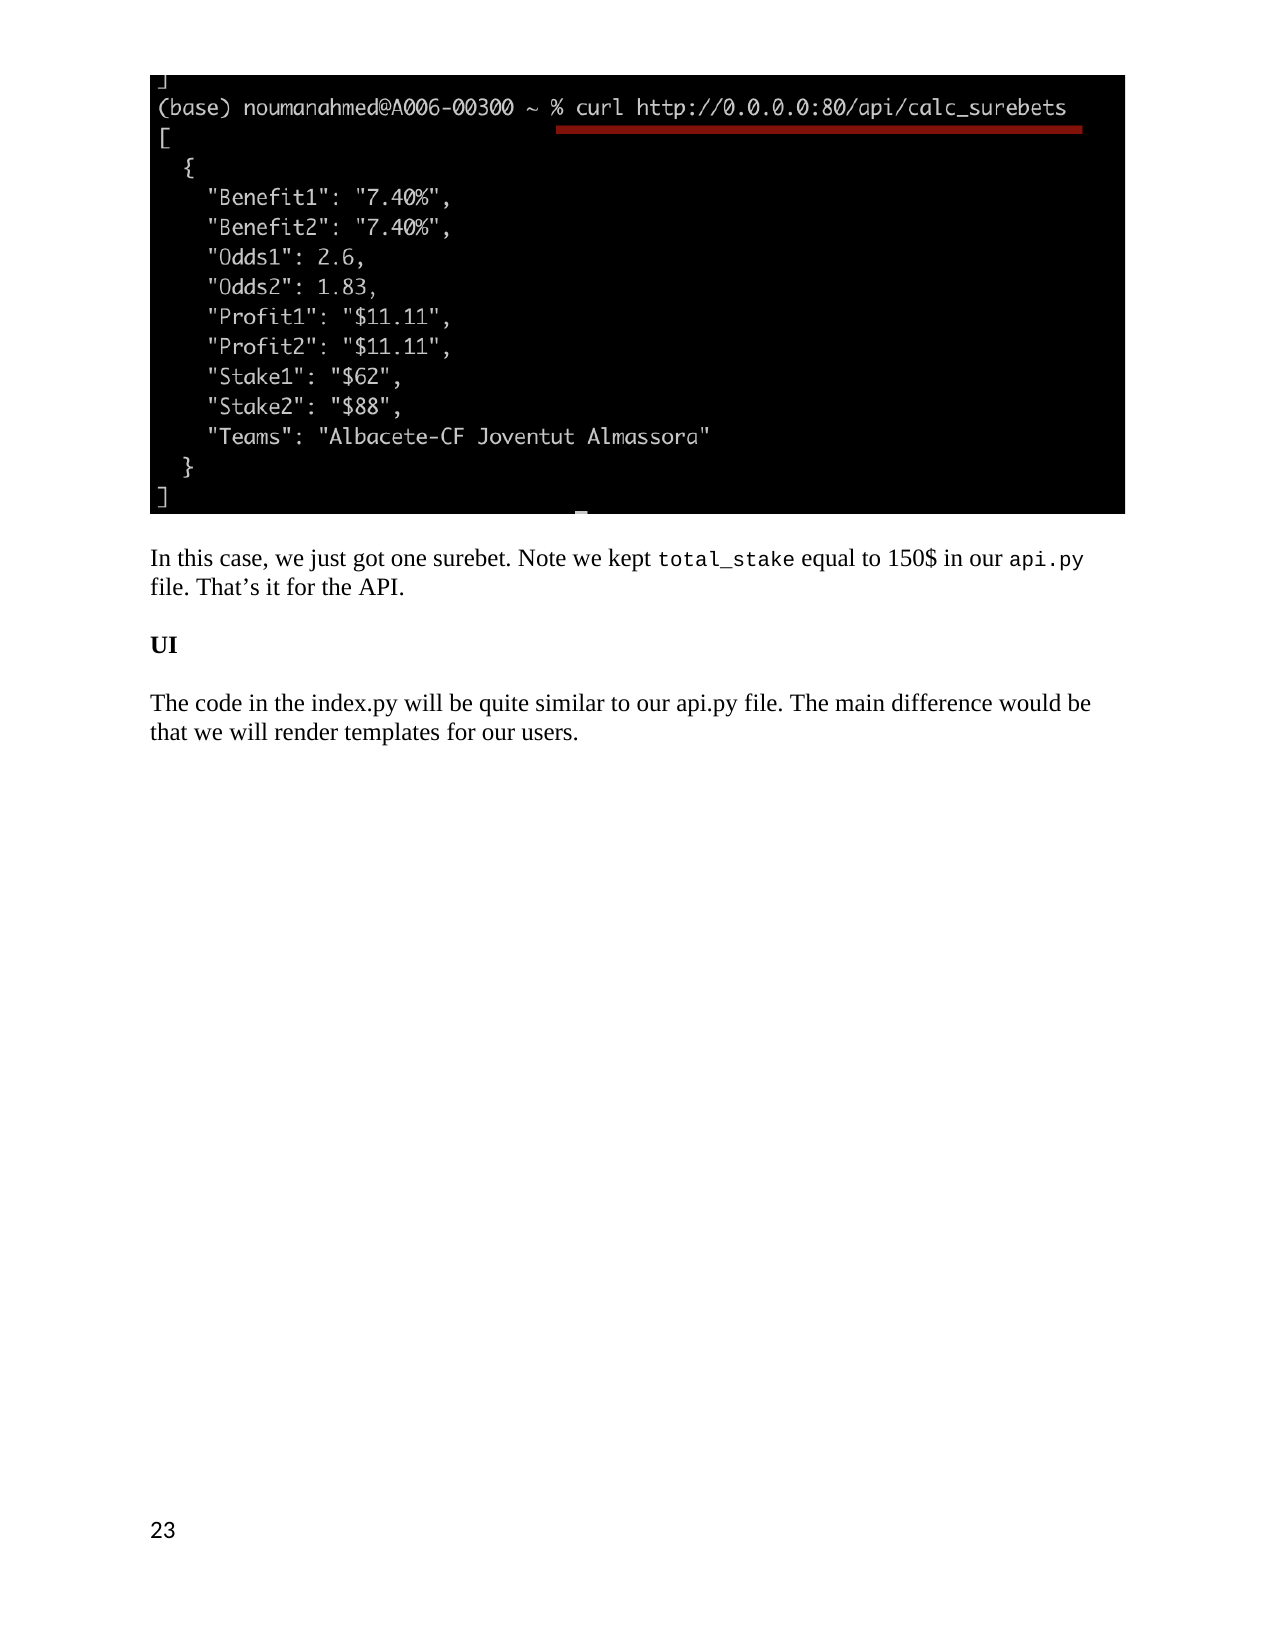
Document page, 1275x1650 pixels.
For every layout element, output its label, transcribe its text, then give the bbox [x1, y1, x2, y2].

text The code in the index.py will be quite similar to our api.py file. The main difference would be that we will render templates for our users. [150, 688, 1125, 746]
text UI [150, 630, 1125, 659]
picture [150, 75, 1125, 514]
text In this case, we just got one surebet. Note we kept total_stake equal to 150$ in our api.py file. That’s it for the API. [150, 543, 1125, 601]
